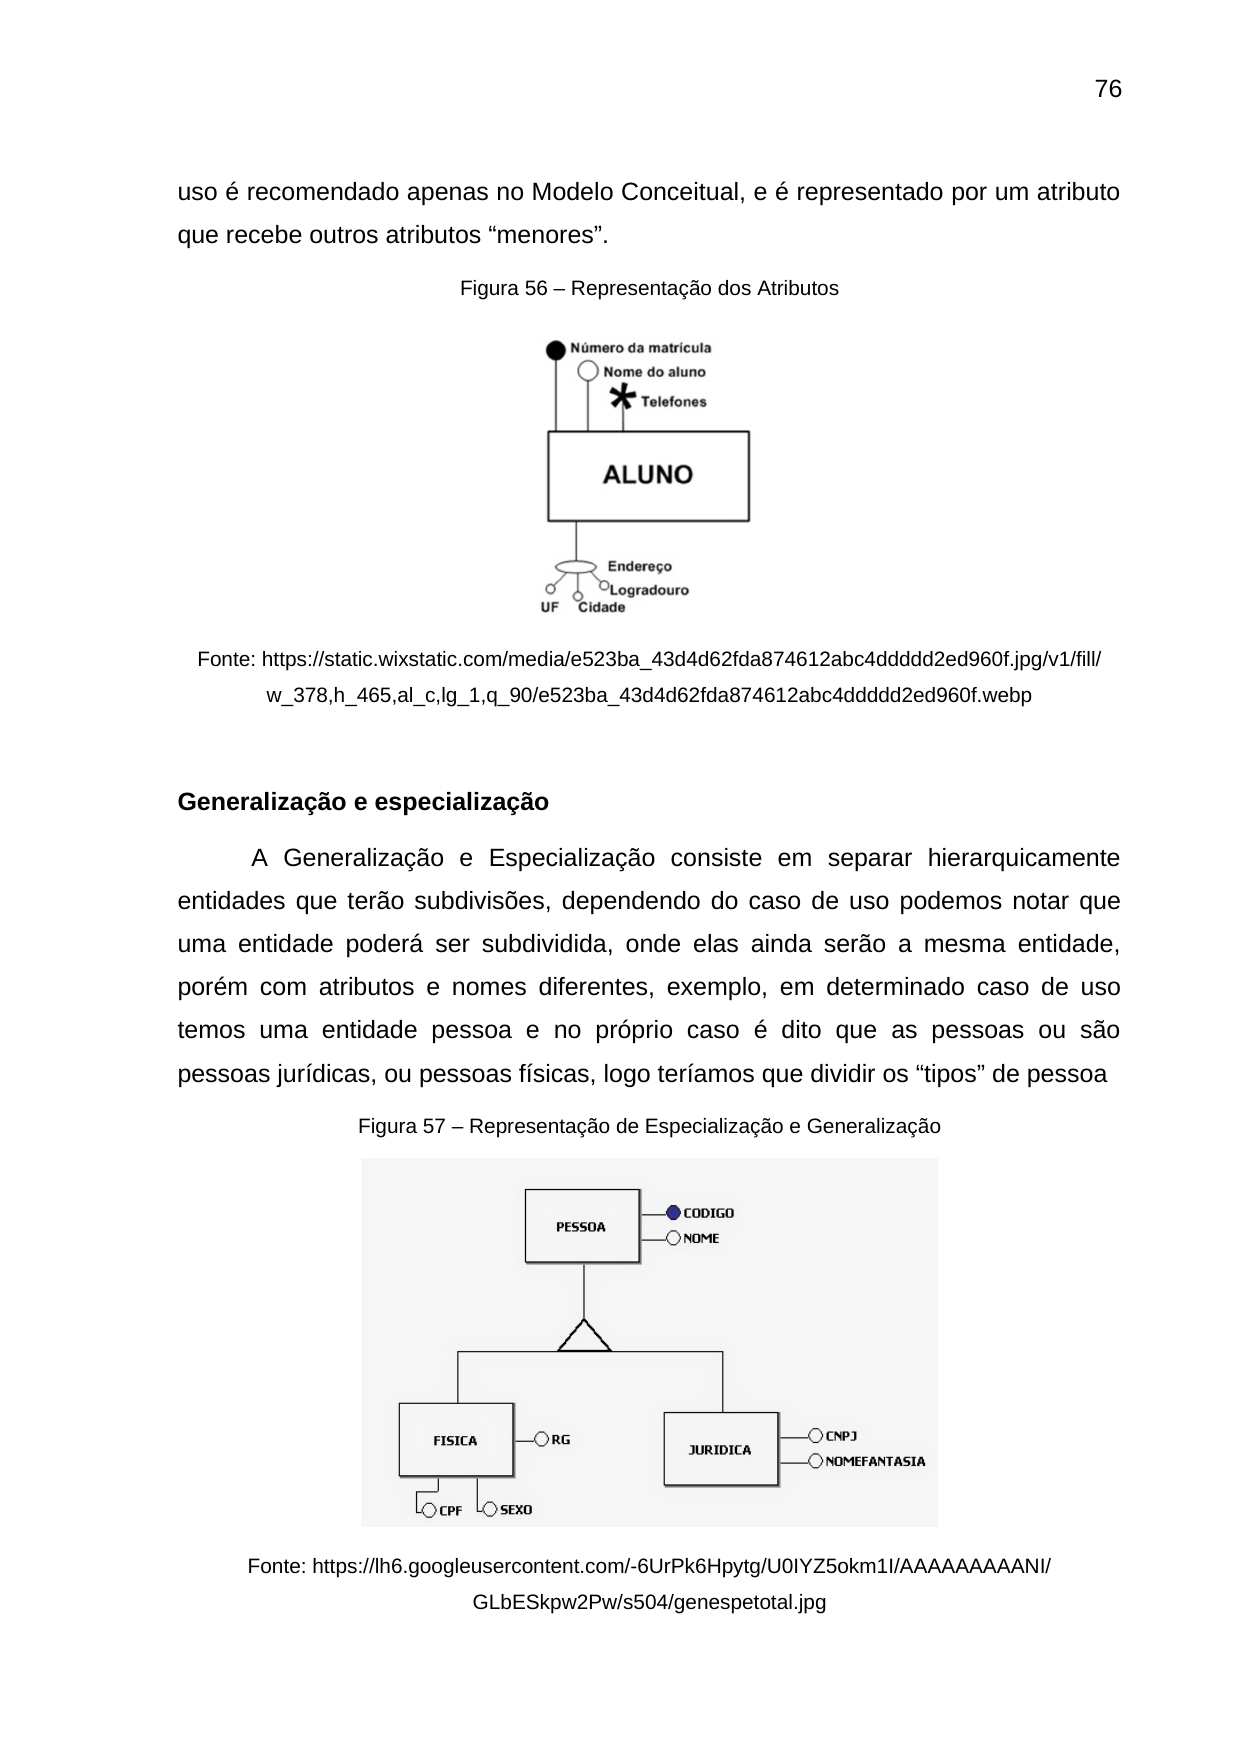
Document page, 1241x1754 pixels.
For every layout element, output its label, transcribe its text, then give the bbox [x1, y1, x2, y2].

text Fonte: https://static.wixstatic.com/media/e523ba_43d4d62fda874612abc4ddddd2ed960f.jpg/v1/fill/w_378,h_465,al_c,lg_1,q_90/e523ba_43d4d62fda874612abc4ddddd2ed960f.webp [177, 647, 1122, 707]
text A Generalização e Especialização consiste em separar hierarquicamente entidades que terão subdivisões, dependendo do caso de uso podemos notar que uma entidade poderá ser subdividida, onde elas ainda serão a mesma entidade, porém com atributos e nomes diferentes, exemplo, em determinado caso de uso temos uma entidade pessoa e no próprio caso é dito que as pessoas ou são pessoas jurídicas, ou pessoas físicas, logo teríamos que dividir os “tipos” de pessoa [177, 843, 1122, 1087]
picture [521, 320, 778, 621]
text Generalização e especialização [177, 787, 1122, 816]
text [177, 177, 1122, 249]
picture [361, 1158, 939, 1527]
text Fonte: https://lh6.googleusercontent.com/-6UrPk6Hpytg/U0IYZ5okm1I/AAAAAAAAANI/GLbESkpw2Pw/s504/genespetotal.jpg [177, 1554, 1122, 1614]
